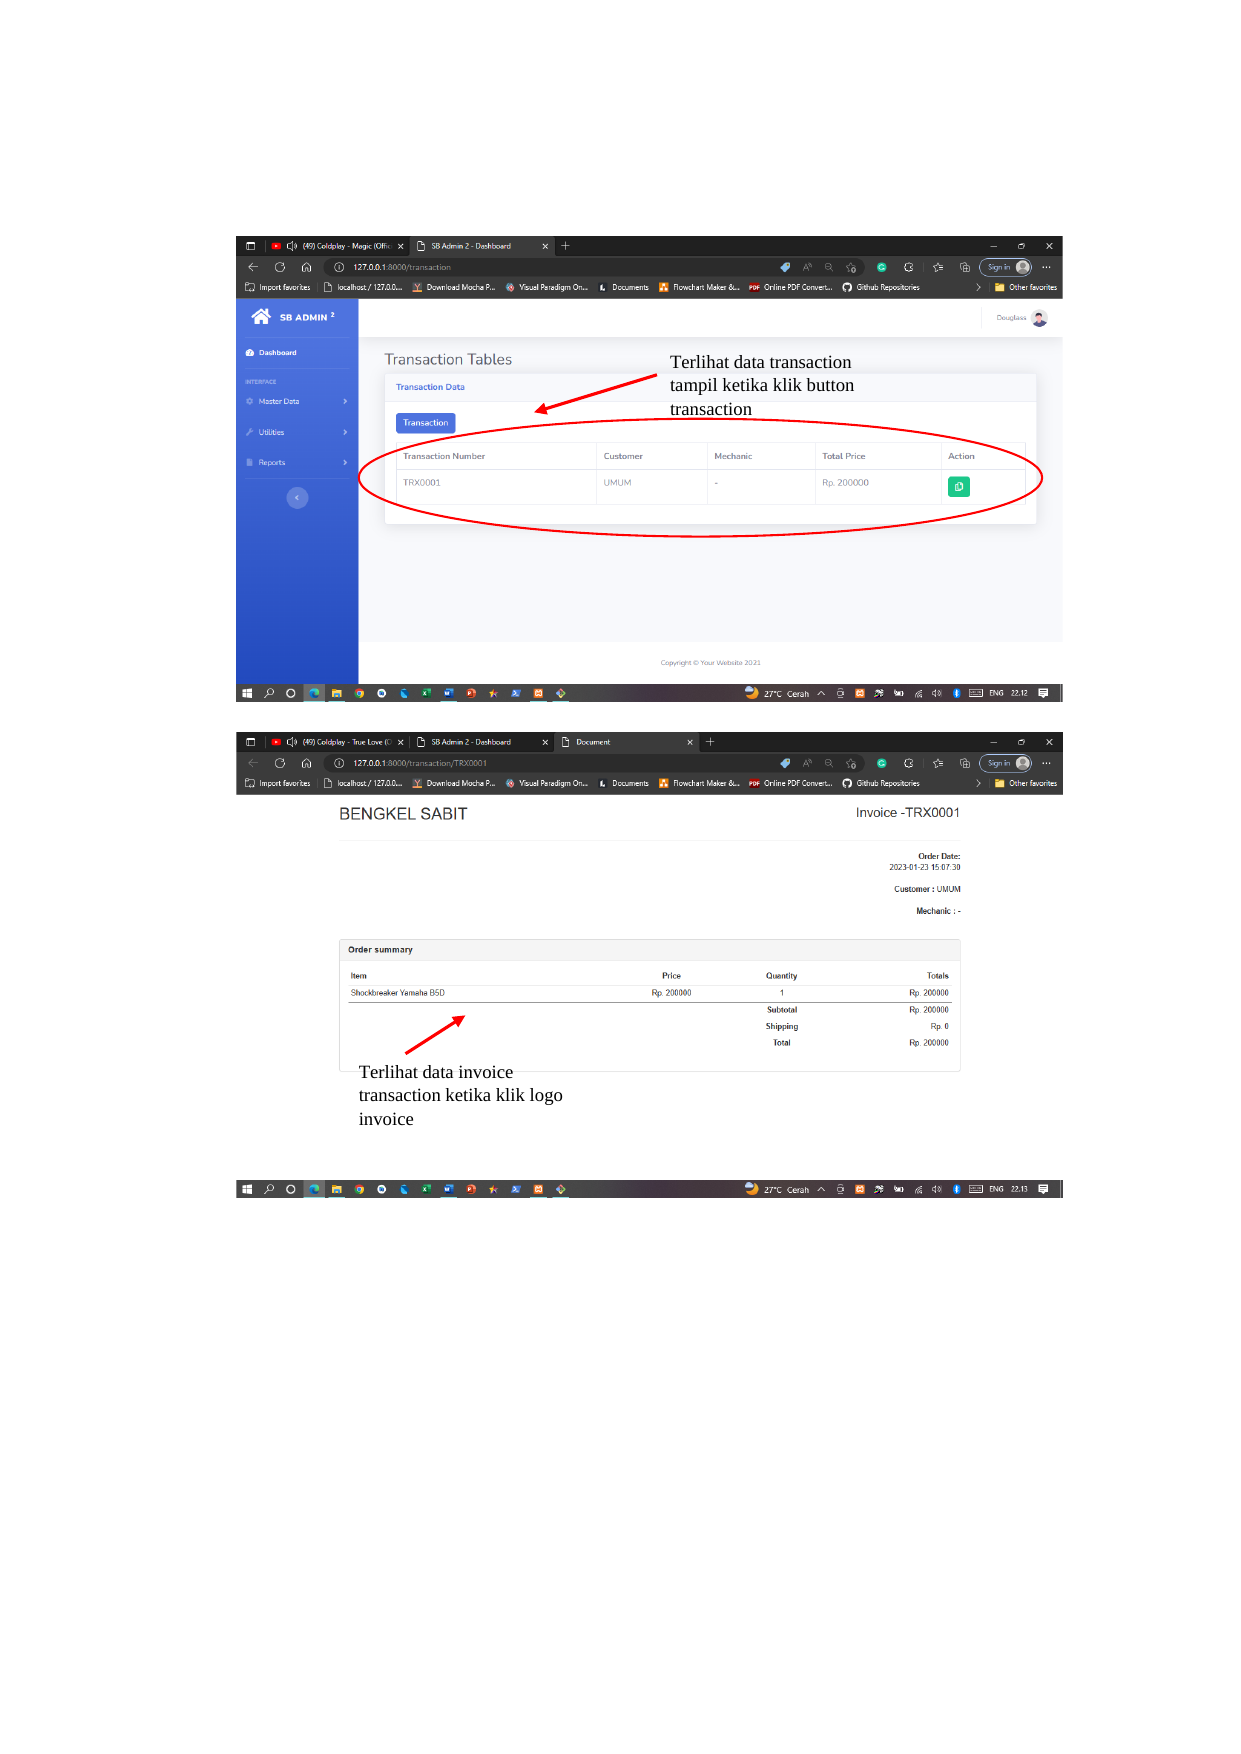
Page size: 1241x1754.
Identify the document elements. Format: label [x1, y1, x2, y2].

picture [236, 732, 1063, 1198]
picture [236, 236, 1063, 702]
